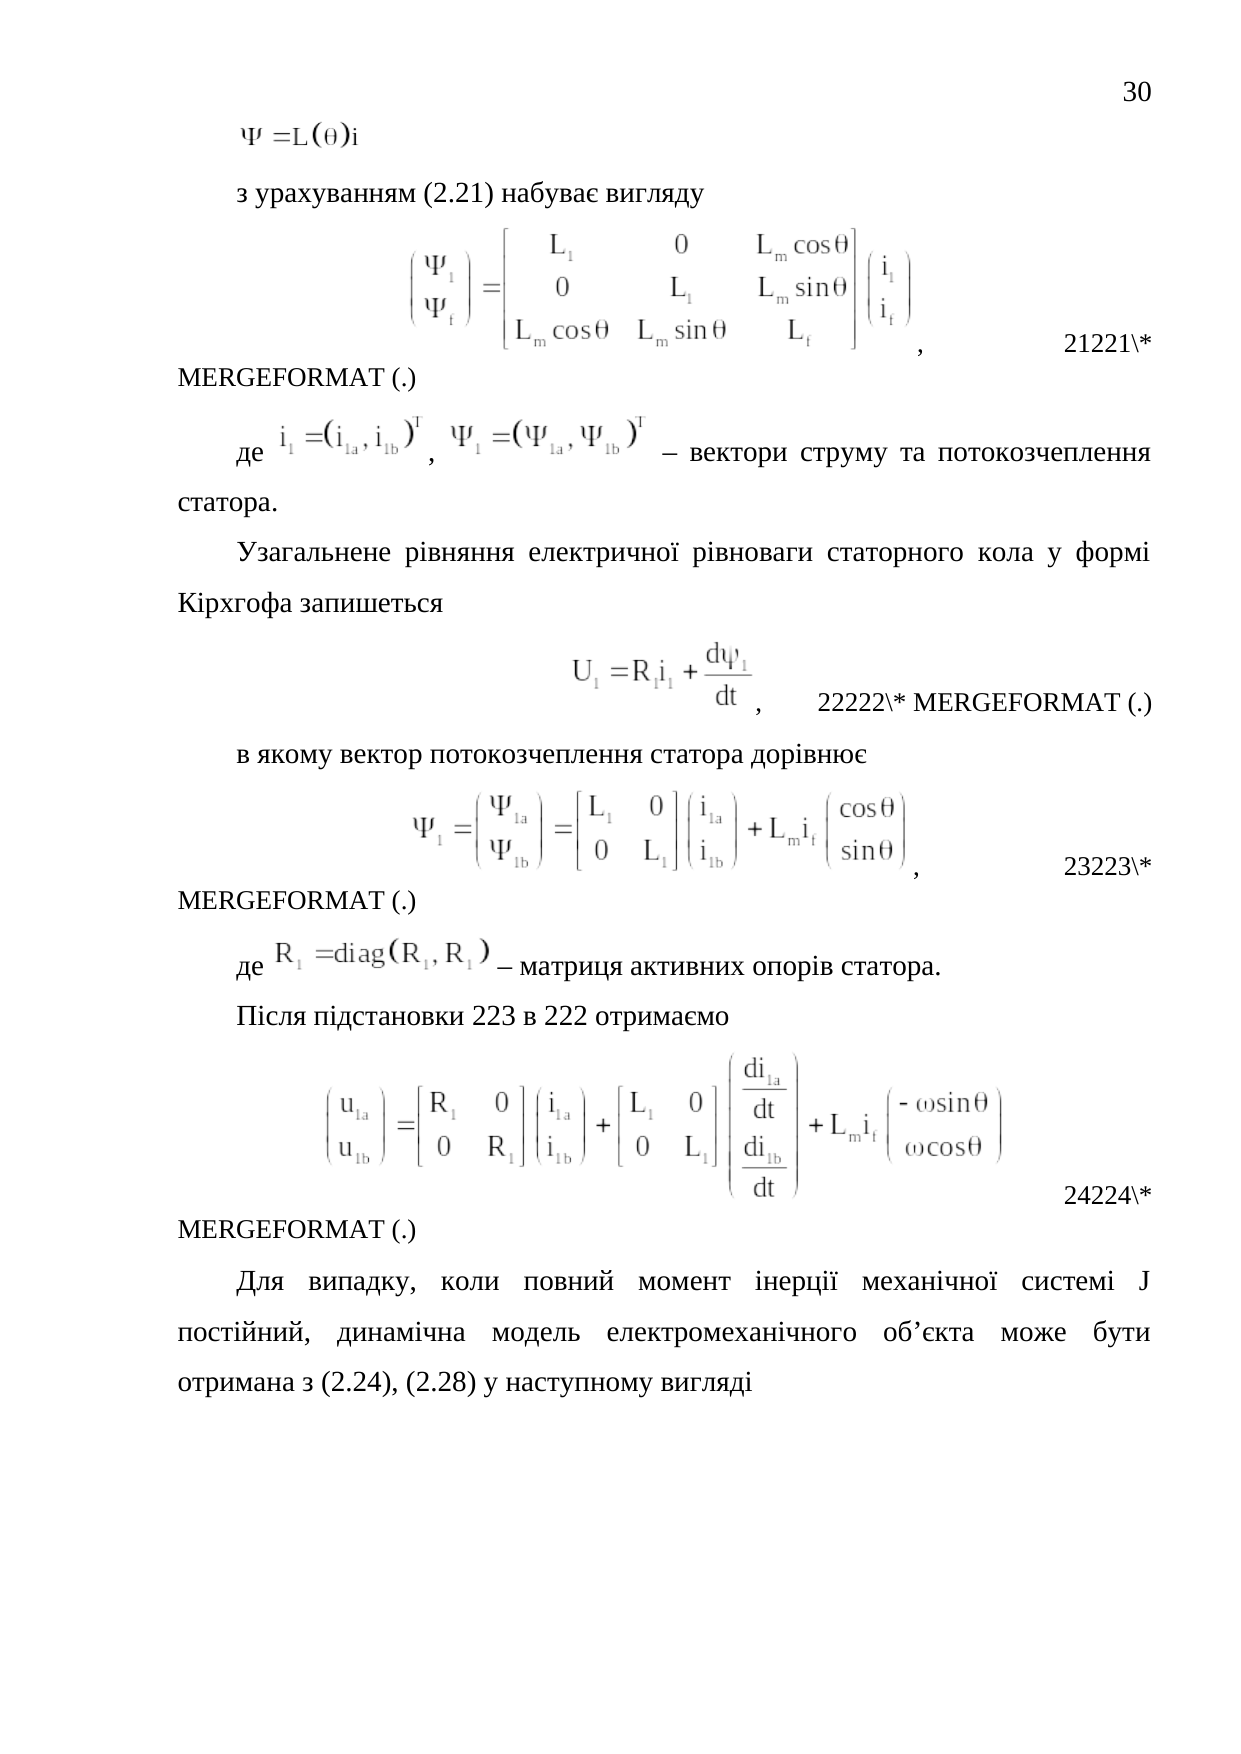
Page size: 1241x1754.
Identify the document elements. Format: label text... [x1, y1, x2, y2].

text де – матриця активних опорів статора. [177, 934, 1152, 981]
text Для випадку, коли повний момент інерції механічної системі J постійний, динамічна модель електромеханічного об’єкта може бути отримана з (2.24), (2.28) у наступному вигляді [177, 1263, 1152, 1397]
text де , – вектори струму та потокозчеплення статора. [177, 411, 1152, 518]
text Після підстановки в отримаємо [177, 998, 1152, 1032]
text , [177, 226, 1152, 392]
text Узагальнене рівняння електричної рівноваги статорного кола у формі Кірхгофа запишеться [177, 534, 1152, 618]
text в якому вектор потокозчеплення статора дорівнює [177, 736, 1152, 770]
text , [177, 635, 1152, 717]
text з урахуванням (2.21) набуває вигляду [177, 176, 1152, 209]
text , [177, 787, 1152, 915]
